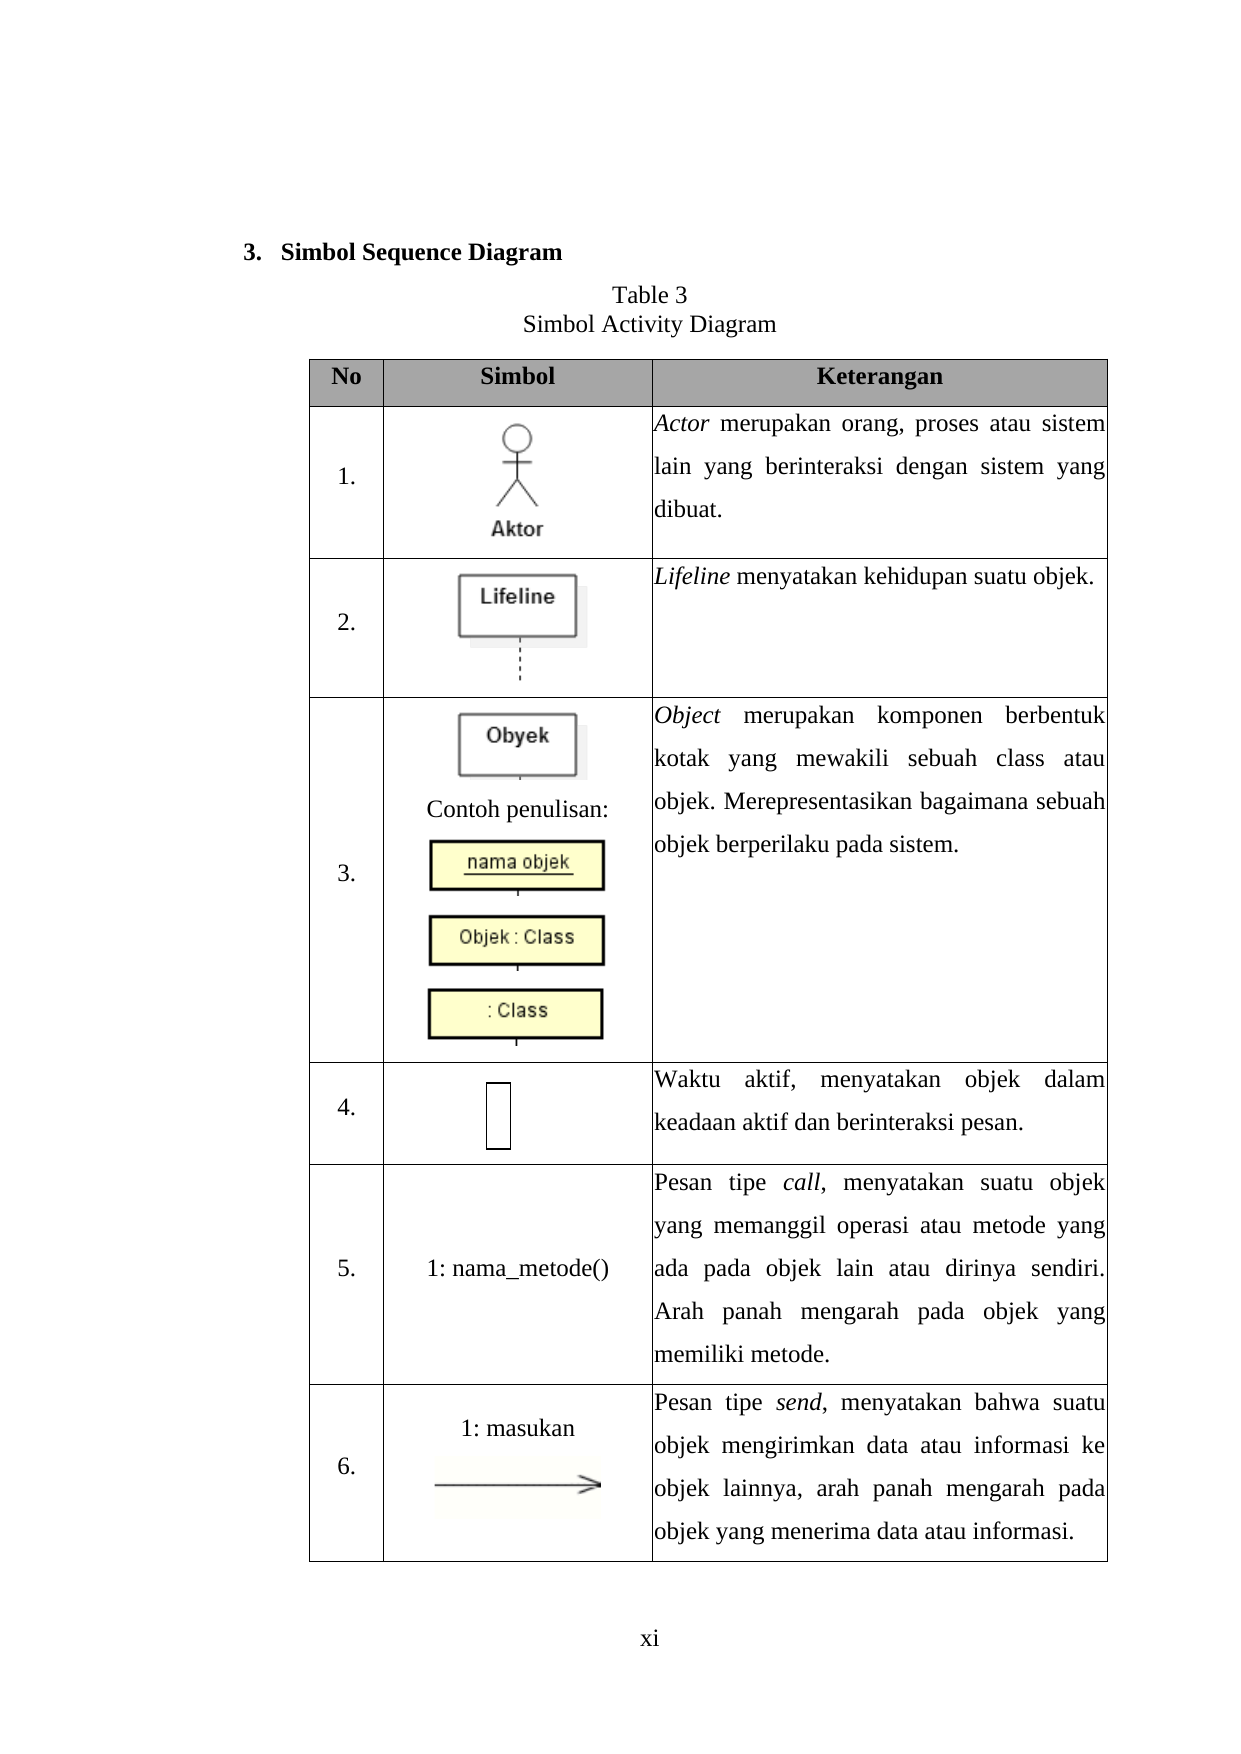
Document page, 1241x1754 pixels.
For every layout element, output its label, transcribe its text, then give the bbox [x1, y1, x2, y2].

table_cell Lifeline menyatakan kehidupan suatu objek. [653, 559, 1107, 697]
table_cell [384, 559, 652, 697]
picture [426, 909, 609, 971]
table_cell 6. [310, 1385, 383, 1561]
table_cell Actor merupakan orang, proses atau sistem lain yang berinteraksi dengan sistem yang dibuat. [653, 407, 1107, 558]
table_cell [384, 407, 652, 558]
table_cell 3. [310, 698, 383, 1062]
picture [425, 837, 610, 896]
table_cell 1. [310, 407, 383, 558]
picture [463, 408, 572, 543]
subtitle Simbol Sequence Diagram [243, 237, 1063, 266]
table_cell Contoh penulisan: [384, 698, 652, 1062]
table_header Simbol [384, 360, 652, 406]
table_cell Object merupakan komponen berbentuk kotak yang mewakili sebuah class atau objek. Merepresentasikan bagaimana sebuah objek berperilaku pada sistem. [653, 698, 1107, 1062]
table_cell [384, 1063, 652, 1164]
table_cell Waktu aktif, menyatakan objek dalam keadaan aktif dan berinteraksi pesan. [653, 1063, 1107, 1164]
picture [434, 1456, 601, 1519]
picture [444, 699, 592, 780]
table_header No [310, 360, 383, 406]
table_cell Pesan tipe call, menyatakan suatu objek yang memanggil operasi atau metode yang ada pada objek lain atau dirinya sendiri. Arah panah mengarah pada objek yang memiliki metode. [653, 1165, 1107, 1384]
table_cell 4. [310, 1063, 383, 1164]
picture [444, 561, 592, 682]
table_cell 1: nama_metode() [384, 1165, 652, 1384]
table_cell 5. [310, 1165, 383, 1384]
table_cell 1: masukan [384, 1385, 652, 1561]
table_header Keterangan [653, 360, 1107, 406]
table_cell Pesan tipe send, menyatakan bahwa suatu objek mengirimkan data atau informasi ke objek lainnya, arah panah mengarah pada objek yang menerima data atau informasi. [653, 1385, 1107, 1561]
table_cell 2. [310, 559, 383, 697]
text Table 3 Simbol Activity Diagram [236, 280, 1063, 338]
picture [425, 985, 610, 1046]
